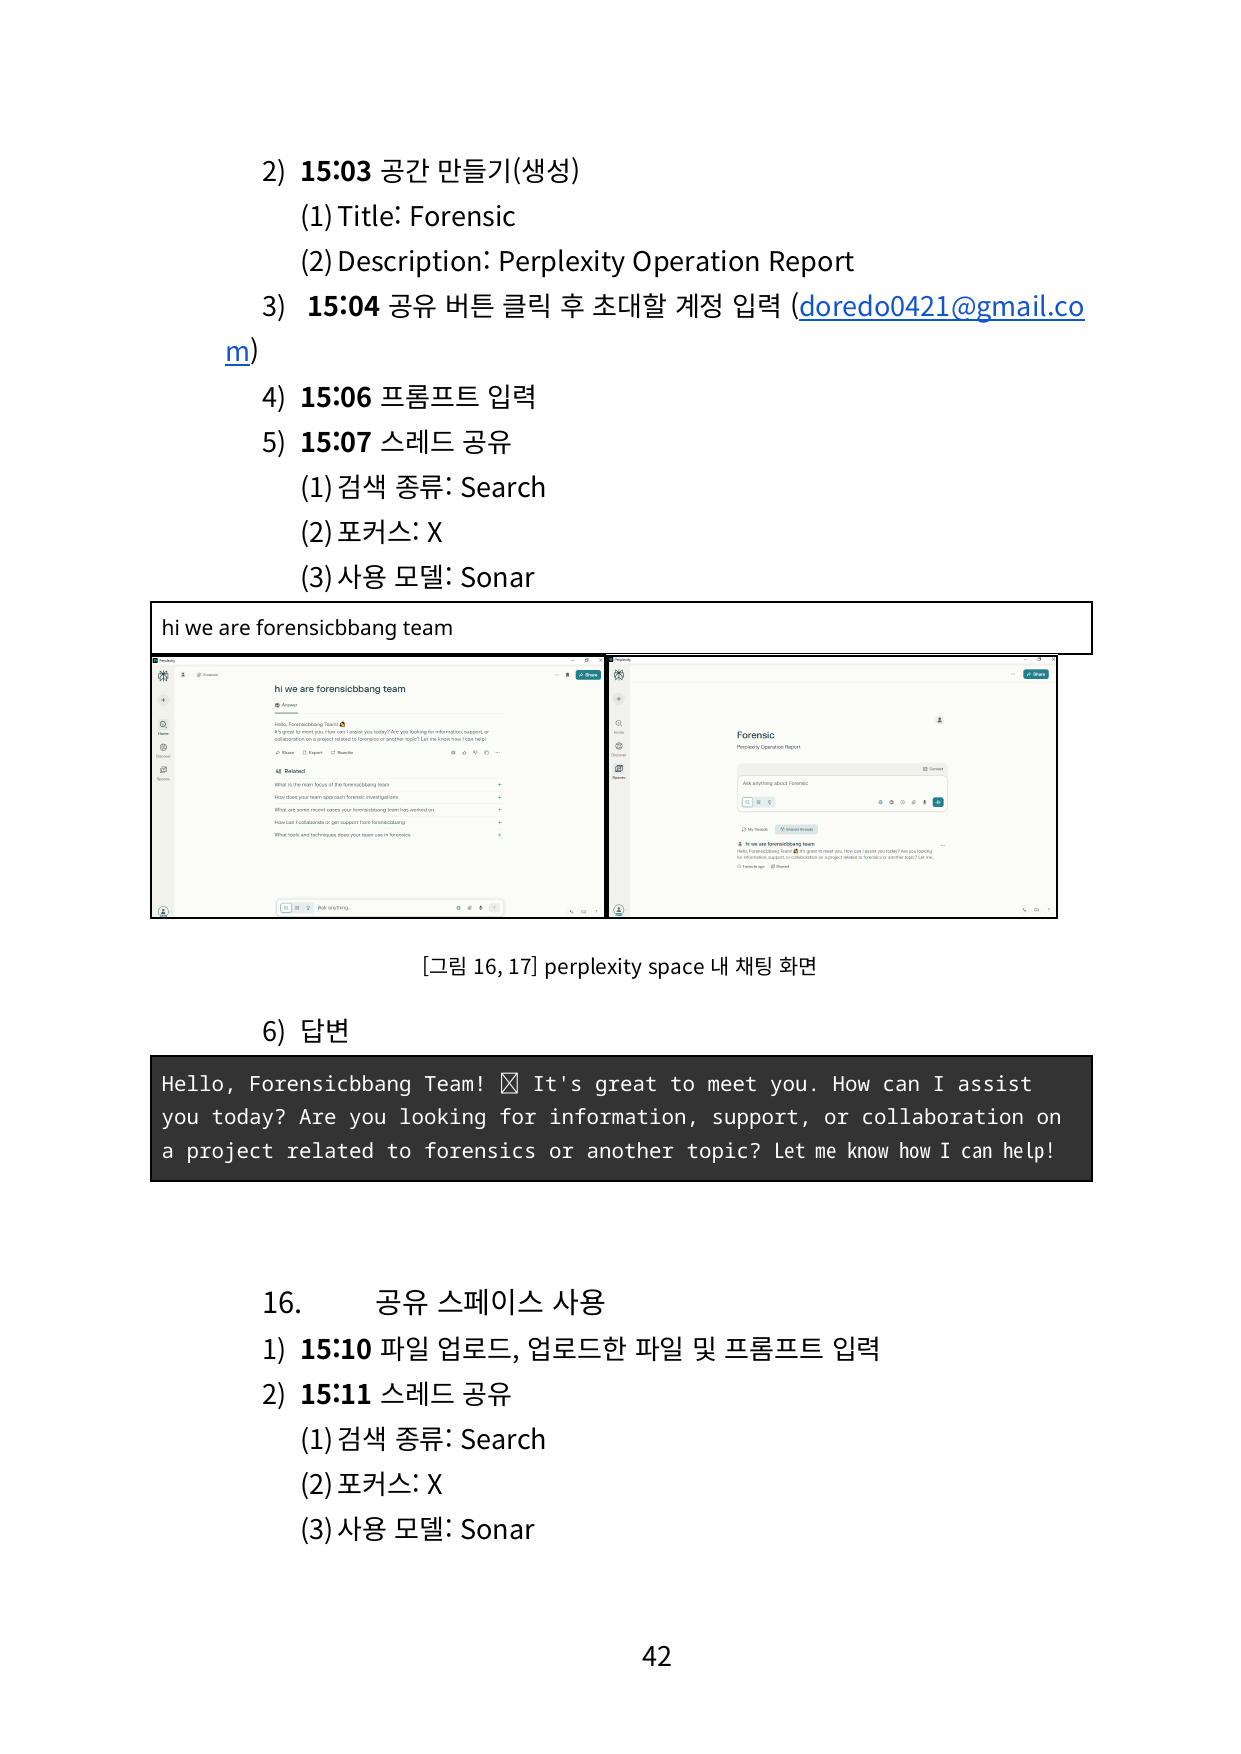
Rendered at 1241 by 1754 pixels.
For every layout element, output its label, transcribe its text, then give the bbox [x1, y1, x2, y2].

list 포커스: X [300, 1463, 1090, 1502]
list 15:03 공간 만들기(생성) [225, 150, 1090, 189]
picture [152, 657, 604, 917]
list 15:06 프롬프트 입력 [225, 376, 1090, 415]
list 15:07 스레드 공유 [225, 421, 1090, 460]
picture [609, 657, 1056, 917]
list 사용 모델: Sonar [300, 556, 1090, 595]
list 15:11 스레드 공유 [225, 1373, 1090, 1412]
subtitle 공유 스페이스 사용 [225, 1279, 1090, 1322]
table_header hi we are forensicbbang team [152, 603, 1091, 652]
list 15:10 파일 업로드, 업로드한 파일 및 프롬프트 입력 [225, 1328, 1090, 1367]
text [그림 16, 17] perplexity space 내 채팅 화면 [150, 950, 1090, 980]
list 답변 [225, 1010, 1090, 1049]
list 검색 종류: Search [300, 466, 1090, 505]
list 사용 모델: Sonar [300, 1508, 1090, 1548]
list 포커스: X [300, 511, 1090, 550]
list 검색 종류: Search [300, 1418, 1090, 1457]
list Description: Perplexity Operation Report [300, 240, 1090, 279]
table_header Hello, Forensicbbang Team! 👋 It's great to meet you. How can I assist you today? Are you looking for information, support, or collaboration on a project related to forensics or another topic? Let me know how I can help! [152, 1057, 1091, 1180]
list 15:04 공유 버튼 클릭 후 초대할 계정 입력 (doredo0421@gmail.com) [225, 285, 1090, 370]
list Title: Forensic [300, 195, 1090, 234]
